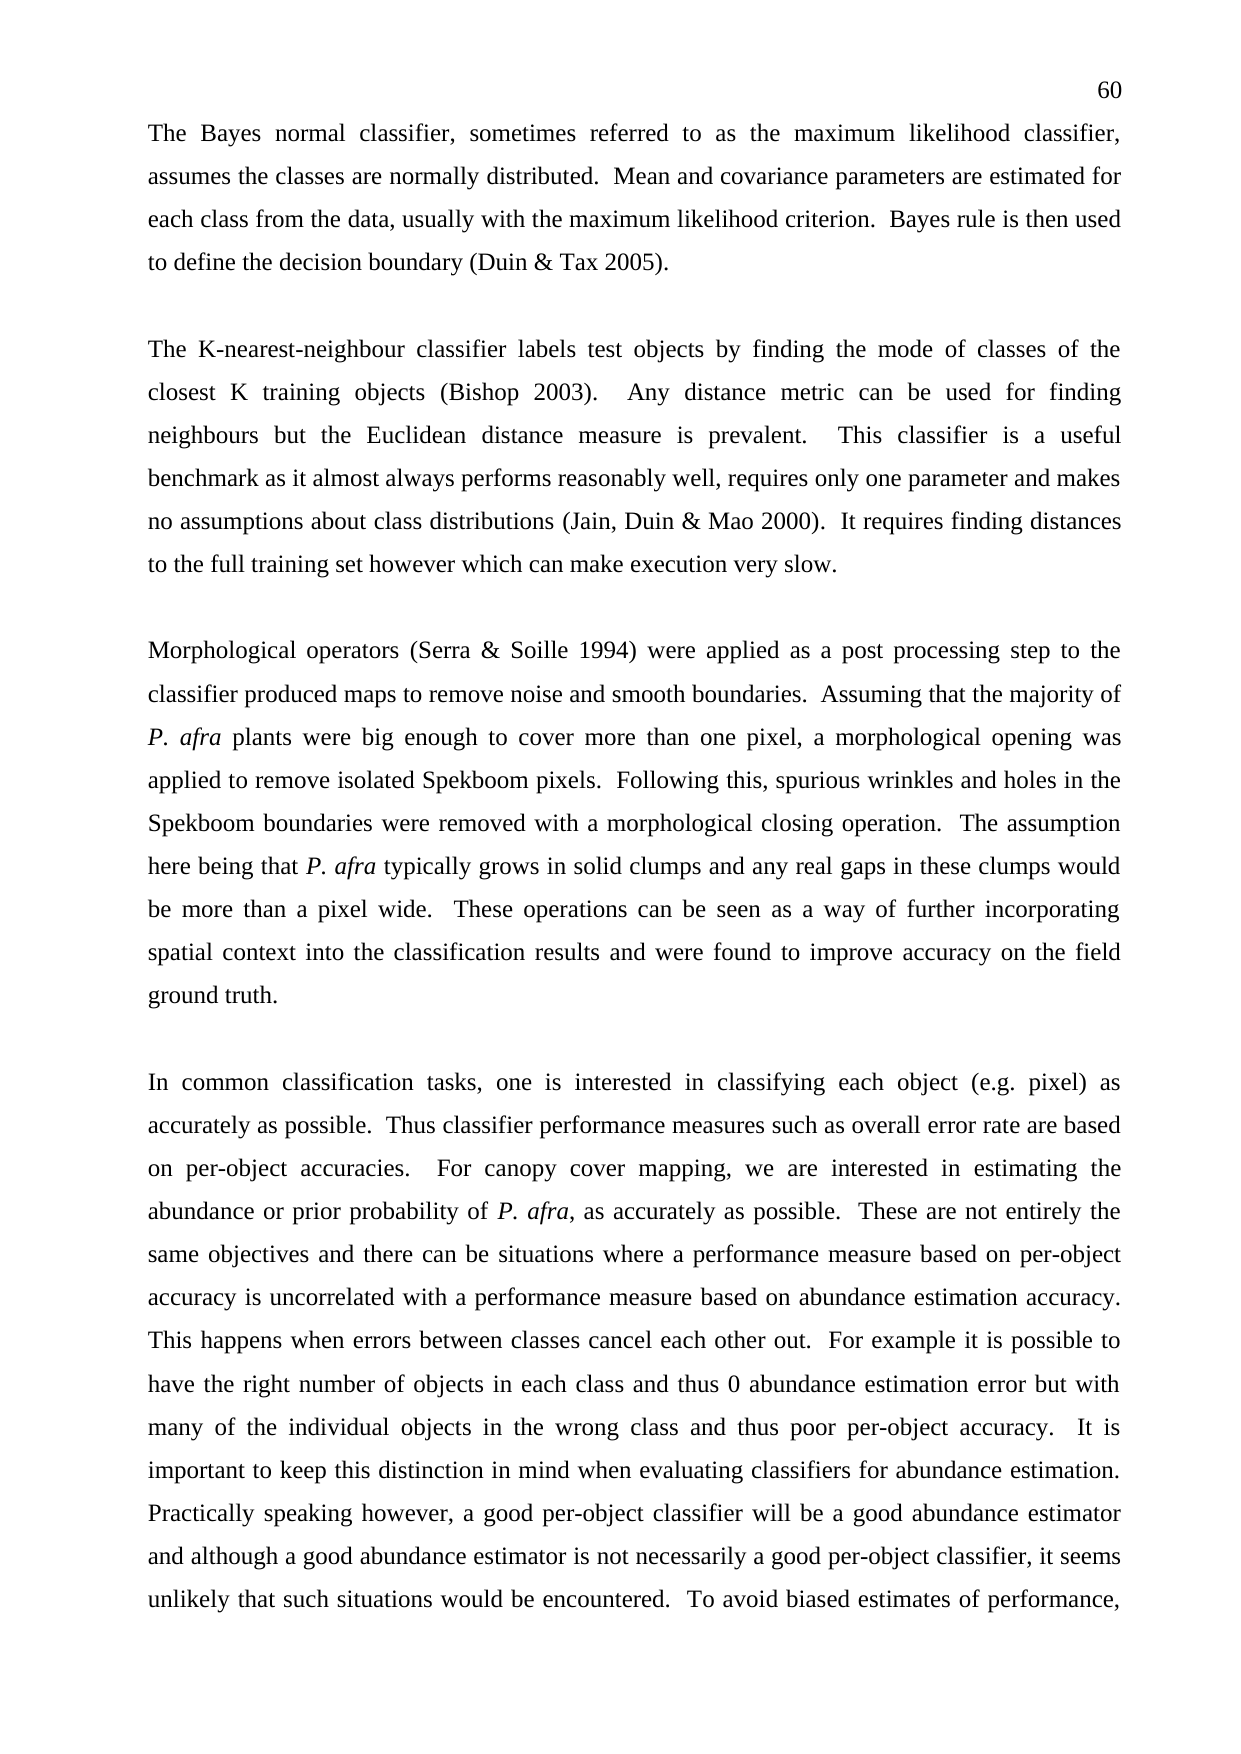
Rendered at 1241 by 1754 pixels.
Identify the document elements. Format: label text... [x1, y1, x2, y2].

text The K-nearest-neighbour classifier labels test objects by finding the mode of classes of the closest K training objects (Bishop 2003). Any distance metric can be used for finding neighbours but the Euclidean distance measure is prevalent. This classifier is a useful benchmark as it almost always performs reasonably well, requires only one parameter and makes no assumptions about class distributions (Jain, Duin & Mao 2000). It requires finding distances to the full training set however which can make execution very slow. [148, 334, 1122, 578]
text Morphological operators (Serra & Soille 1994) were applied as a post processing step to the classifier produced maps to remove noise and smooth boundaries. Assuming that the majority of P. afra plants were big enough to cover more than one pixel, a morphological opening was applied to remove isolated Spekboom pixels. Following this, spurious wrinkles and holes in the Spekboom boundaries were removed with a morphological closing operation. The assumption here being that P. afra typically grows in solid clumps and any real gaps in these clumps would be more than a pixel wide. These operations can be seen as a way of further incorporating spatial context into the classification results and were found to improve accuracy on the field ground truth. [148, 636, 1122, 1009]
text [148, 1067, 1122, 1613]
text The Bayes normal classifier, sometimes referred to as the maximum likelihood classifier, assumes the classes are normally distributed. Mean and covariance parameters are estimated for each class from the data, usually with the maximum likelihood criterion. Bayes rule is then used to define the decision boundary (Duin & Tax 2005). [148, 118, 1122, 276]
